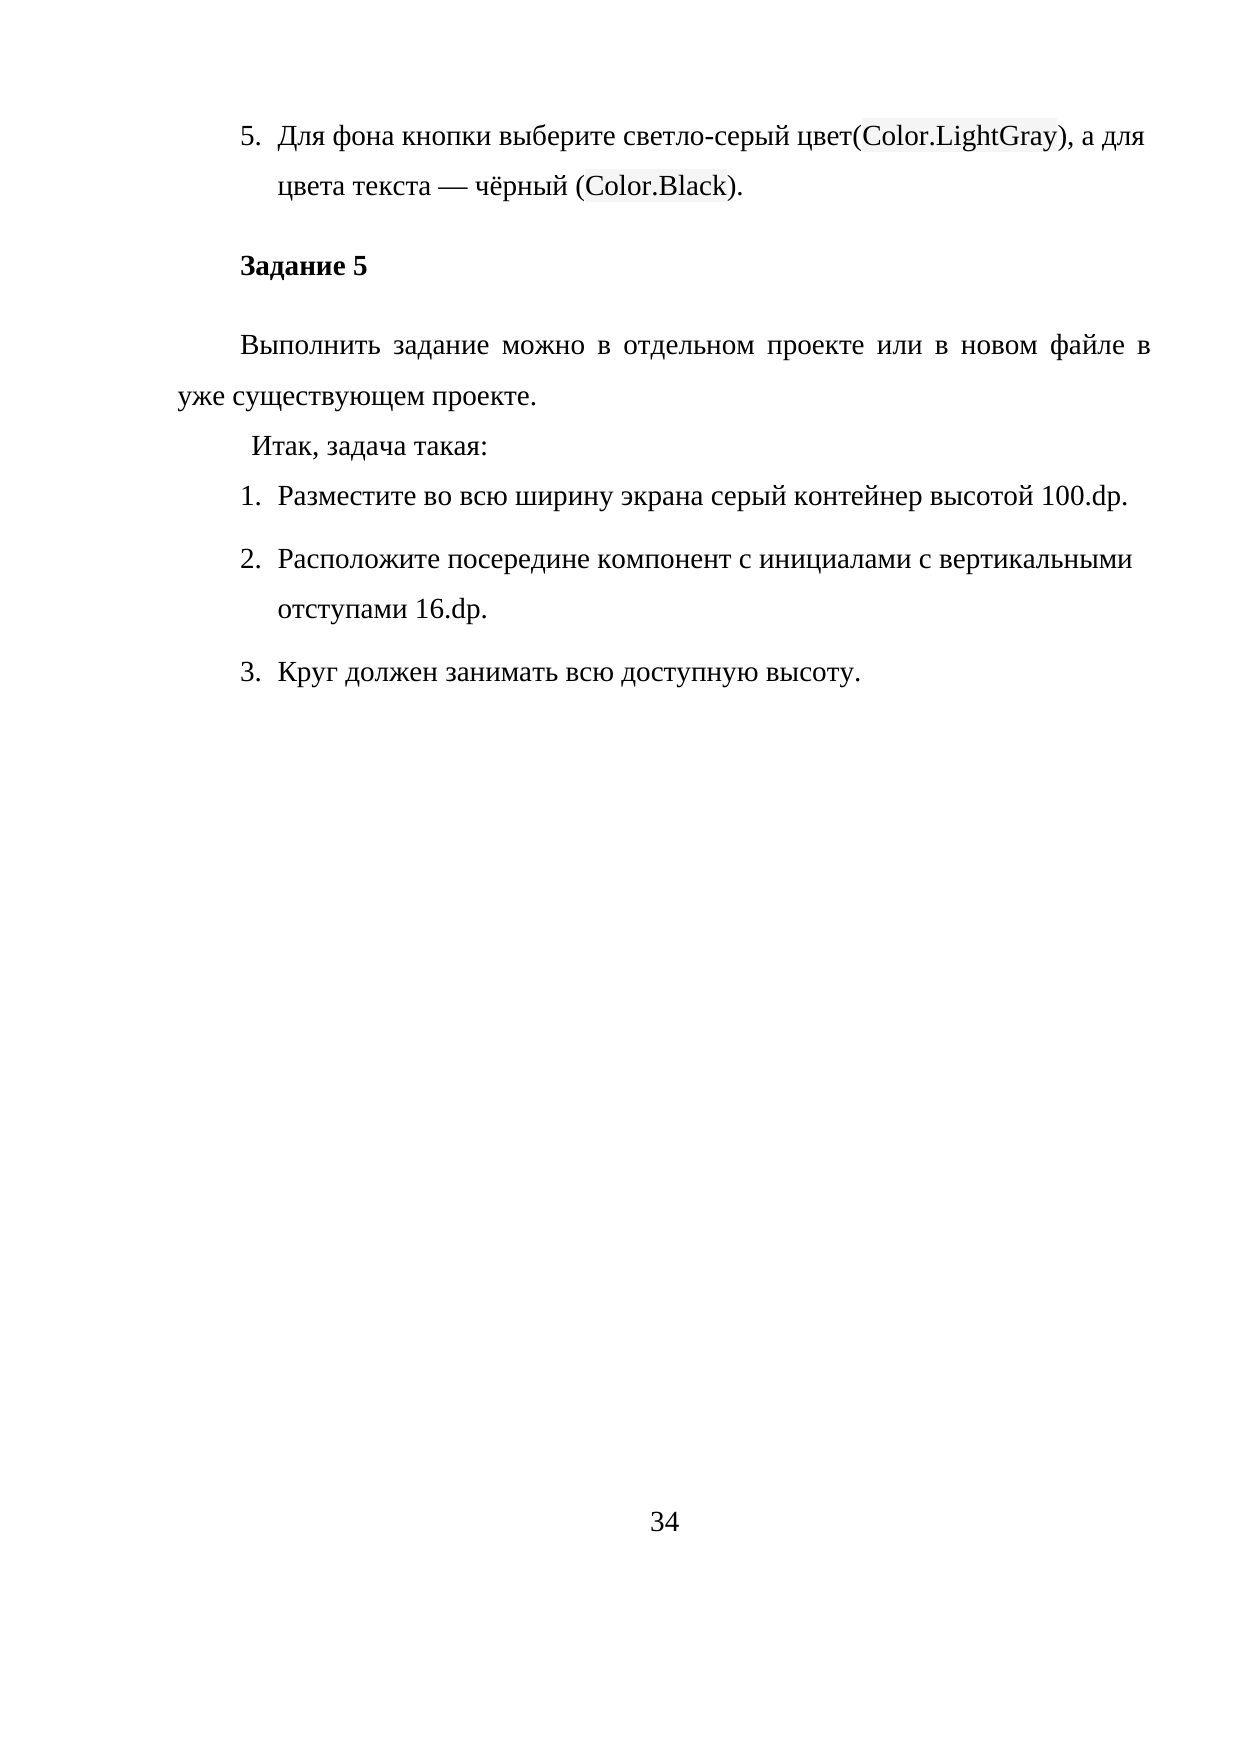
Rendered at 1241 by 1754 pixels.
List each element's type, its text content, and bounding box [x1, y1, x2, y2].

list Расположите посередине компонент с инициалами с вертикальными отступами 16.dp. [240, 541, 1152, 625]
text Выполнить задание можно в отдельном проекте или в новом файле в уже существующем проекте. [177, 327, 1152, 411]
list Для фона кнопки выберите светло-серый цвет(Color.LightGray), а для цвета текста — чёрный (Color.Black). [240, 118, 1152, 202]
list Круг должен занимать всю доступную высоту. [240, 654, 1152, 688]
text Итак, задача такая: [177, 428, 1152, 462]
list Разместите во всю ширину экрана серый контейнер высотой 100.dp. [240, 478, 1152, 512]
text Задание 5 [240, 248, 1152, 281]
